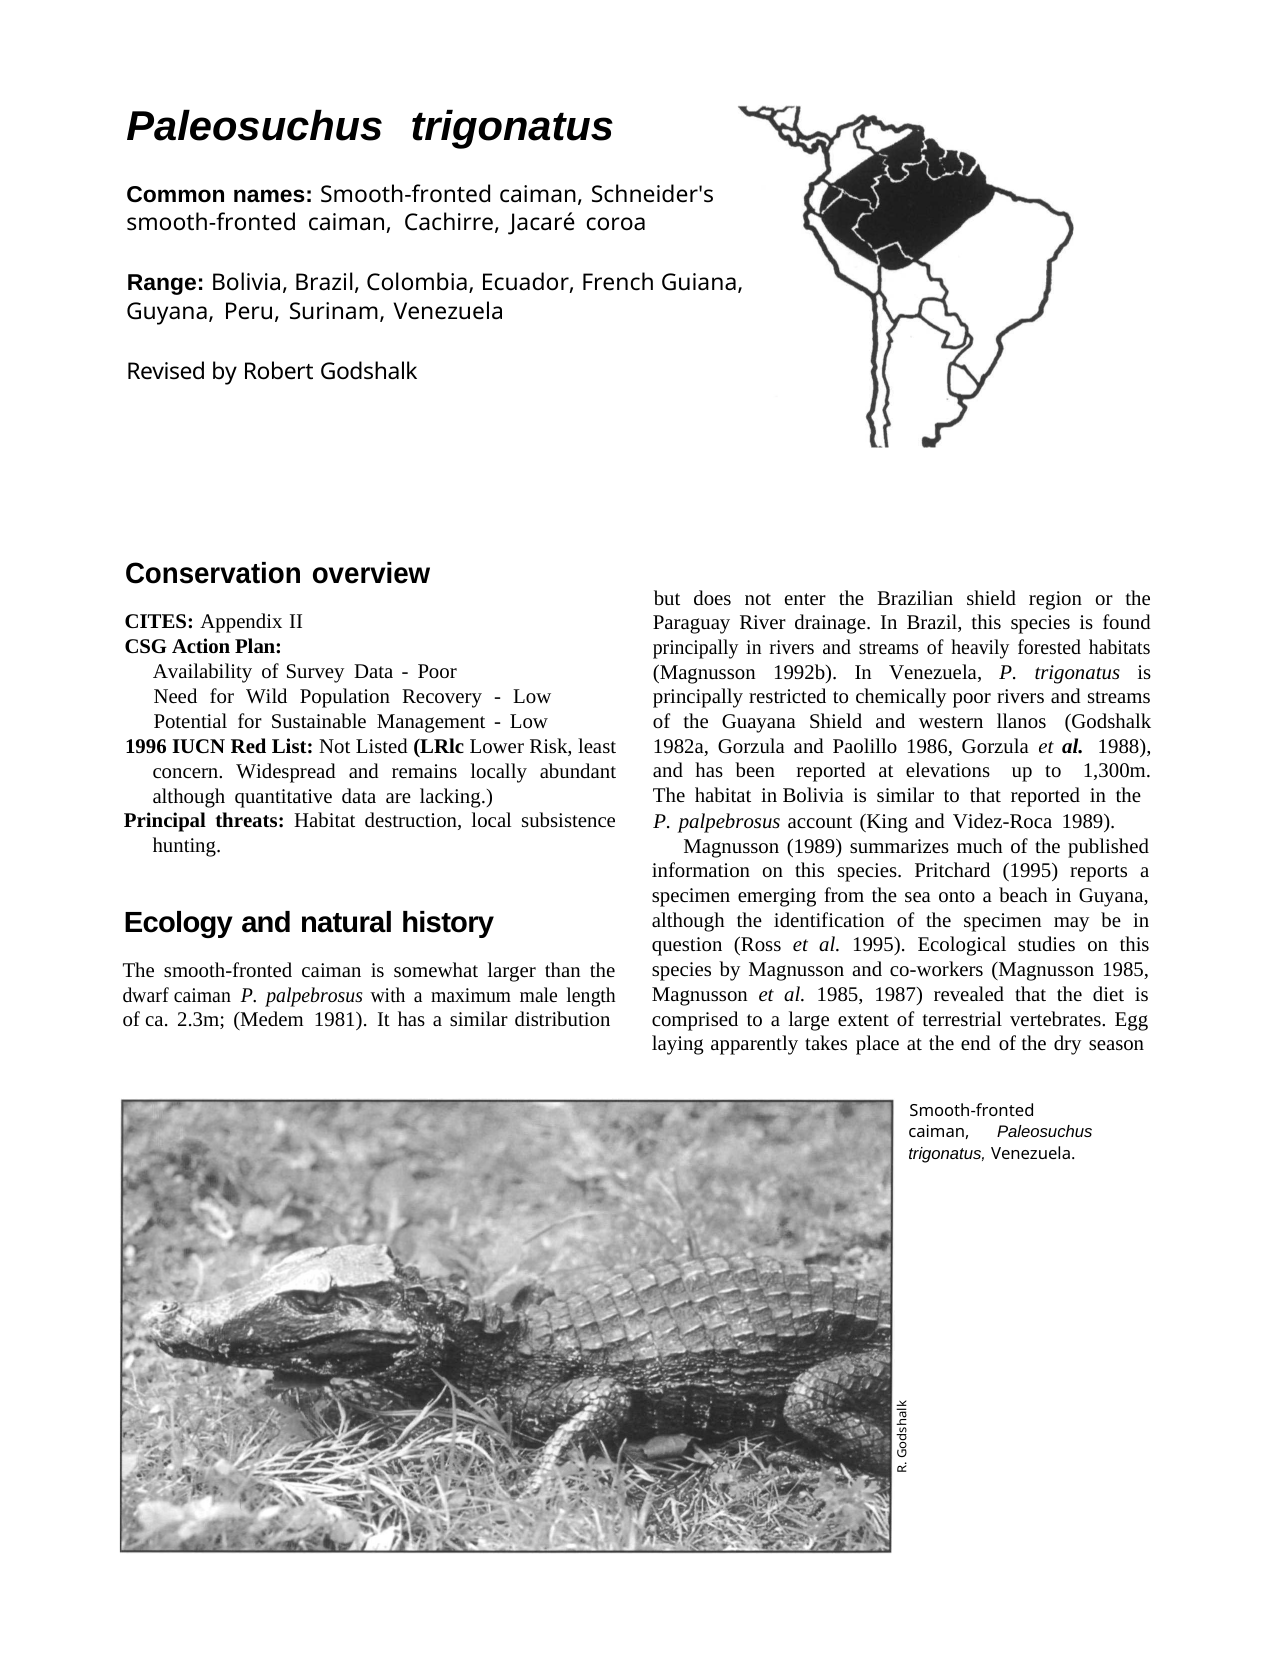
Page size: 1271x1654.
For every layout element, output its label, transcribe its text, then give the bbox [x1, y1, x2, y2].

picture [737, 149, 1074, 355]
text P. palpebrosus account (King and Videz-Roca 1989). [653, 808, 1177, 833]
picture [119, 1098, 895, 1554]
text but does not enter the Brazilian shield region or the Paraguay River drainage. In Brazil, this species is found principally in rivers and streams of heavily forested habitats (Magnusson 1992b). In Venezuela, P. trigonatus is principally restricted to chemically poor rivers and streams of the Guayana Shield and western llanos (Godshalk 1982a, Gorzula and Paolillo 1986, Gorzula et al. 1988), and has been reported at elevations up to 1,300m. The habitat in Bolivia is similar to that reported in the [653, 586, 1151, 807]
text Paleosuchus trigonatus [126, 101, 1177, 149]
text Range: Bolivia, Brazil, Colombia, Ecuador, French Guiana, Guyana, Peru, Surinam, Venezuela [126, 267, 799, 326]
text Smooth-fronted caiman, Paleosuchus trigonatus, Venezuela. [908, 1099, 1092, 1164]
text CITES: Appendix II [124, 609, 616, 633]
text Magnusson (1989) summarizes much of the published information on this species. Pritchard (1995) reports a specimen emerging from the sea onto a beach in Guyana, although the identification of the specimen may be in question (Ross et al. 1995). Ecological studies on this species by Magnusson and co-workers (Magnusson 1985, Magnusson et al. 1985, 1987) revealed that the diet is comprised to a large extent of terrestrial vertebrates. Egg laying apparently takes place at the end of the dry season [652, 834, 1149, 1055]
text Principal threats: Habitat destruction, local subsistence hunting. [124, 808, 616, 857]
text Common names: Smooth-fronted caiman, Schneider's smooth-fronted caiman, Cachirre, Jacaré coroa [126, 178, 723, 238]
text The smooth-fronted caiman is somewhat larger than the dwarf caiman P. palpebrosus with a maximum male length of ca. 2.3m; (Medem 1981). It has a similar distribution [122, 958, 616, 1031]
text Availability of Survey Data - Poor [153, 659, 616, 683]
text 1996 IUCN Red List: Not Listed (LRlc Lower Risk, least concern. Widespread and remains locally abundant although quantitative data are lacking.) [125, 734, 616, 808]
text Need for Wild Population Recovery - Low Potential for Sustainable Management - Low [153, 684, 552, 733]
subtitle Ecology and natural history [124, 904, 616, 938]
text Revised by Robert Godshalk [126, 355, 1177, 387]
picture [737, 387, 1074, 448]
text Conservation overview [125, 556, 616, 589]
subtitle CSG Action Plan: [124, 634, 616, 658]
